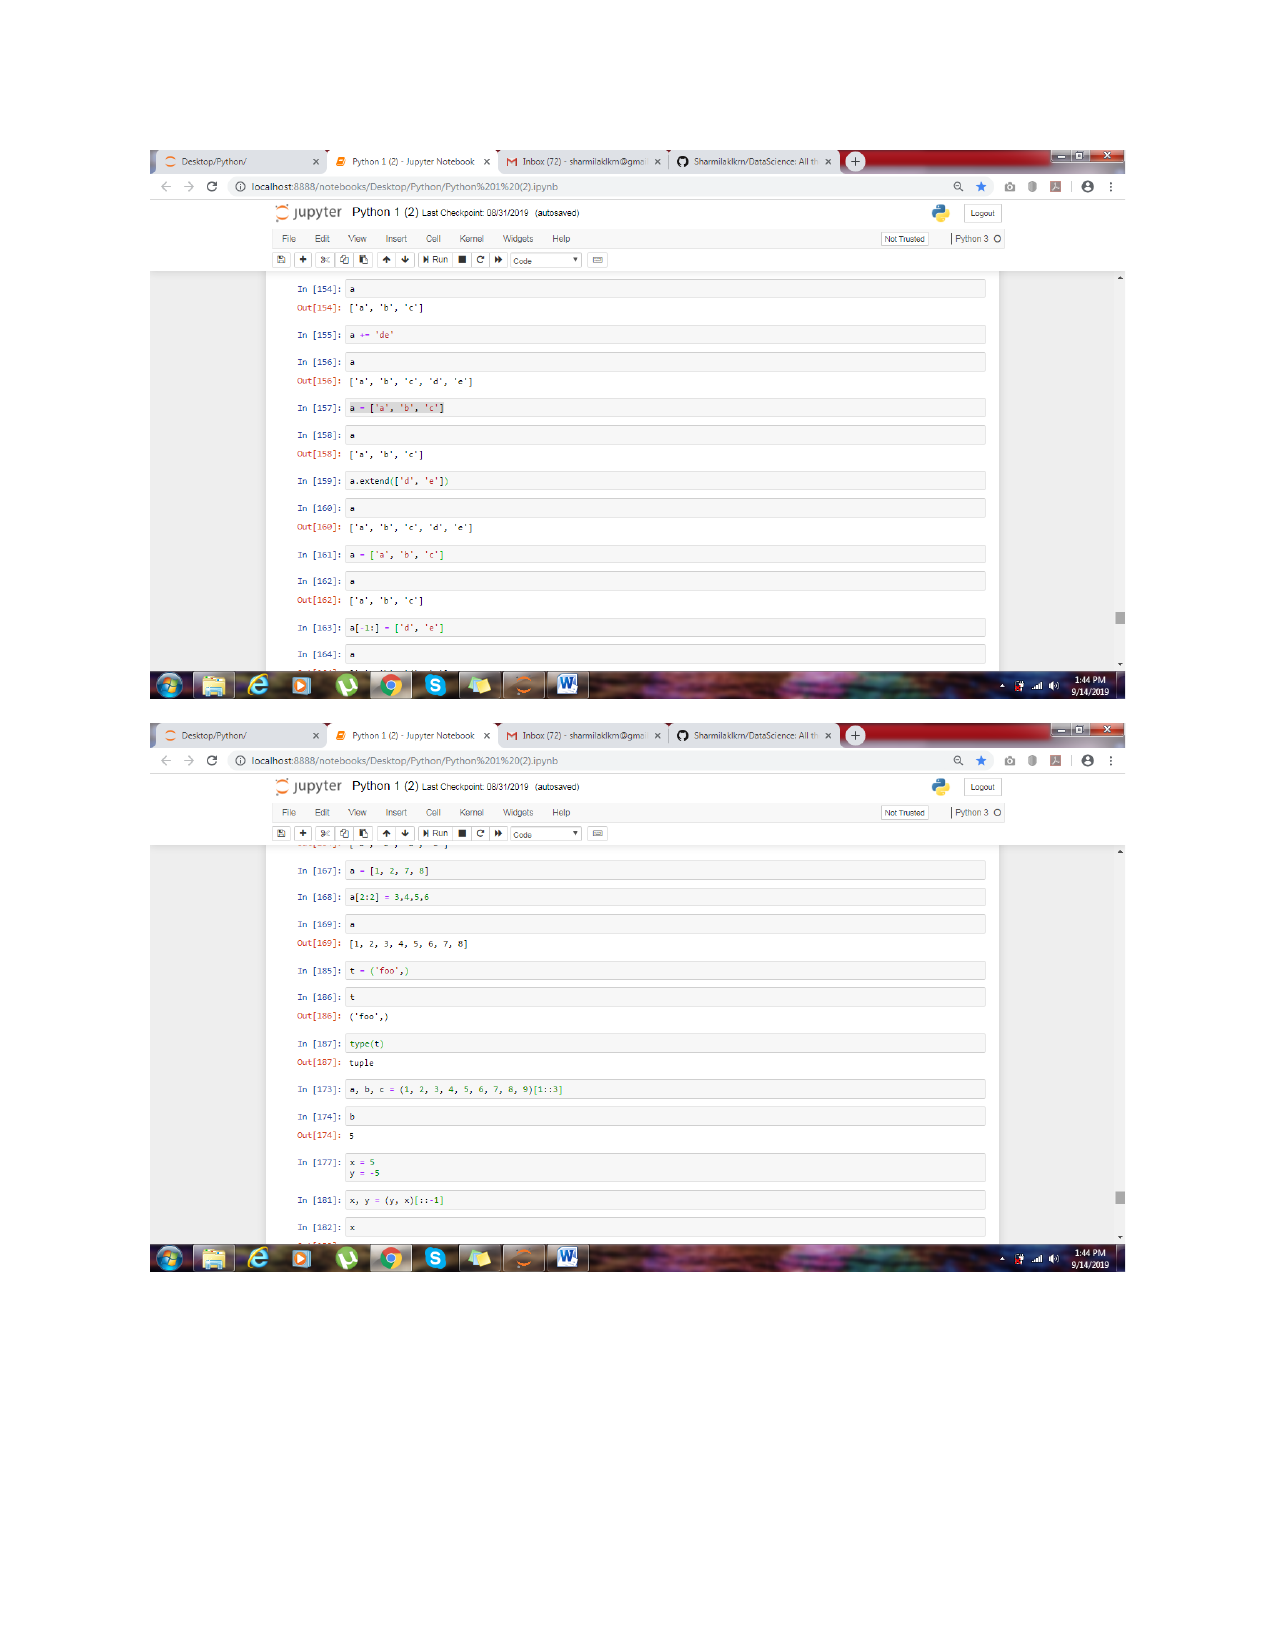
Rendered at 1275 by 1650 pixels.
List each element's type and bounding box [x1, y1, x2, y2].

picture [150, 723, 1125, 1272]
picture [150, 150, 1125, 699]
